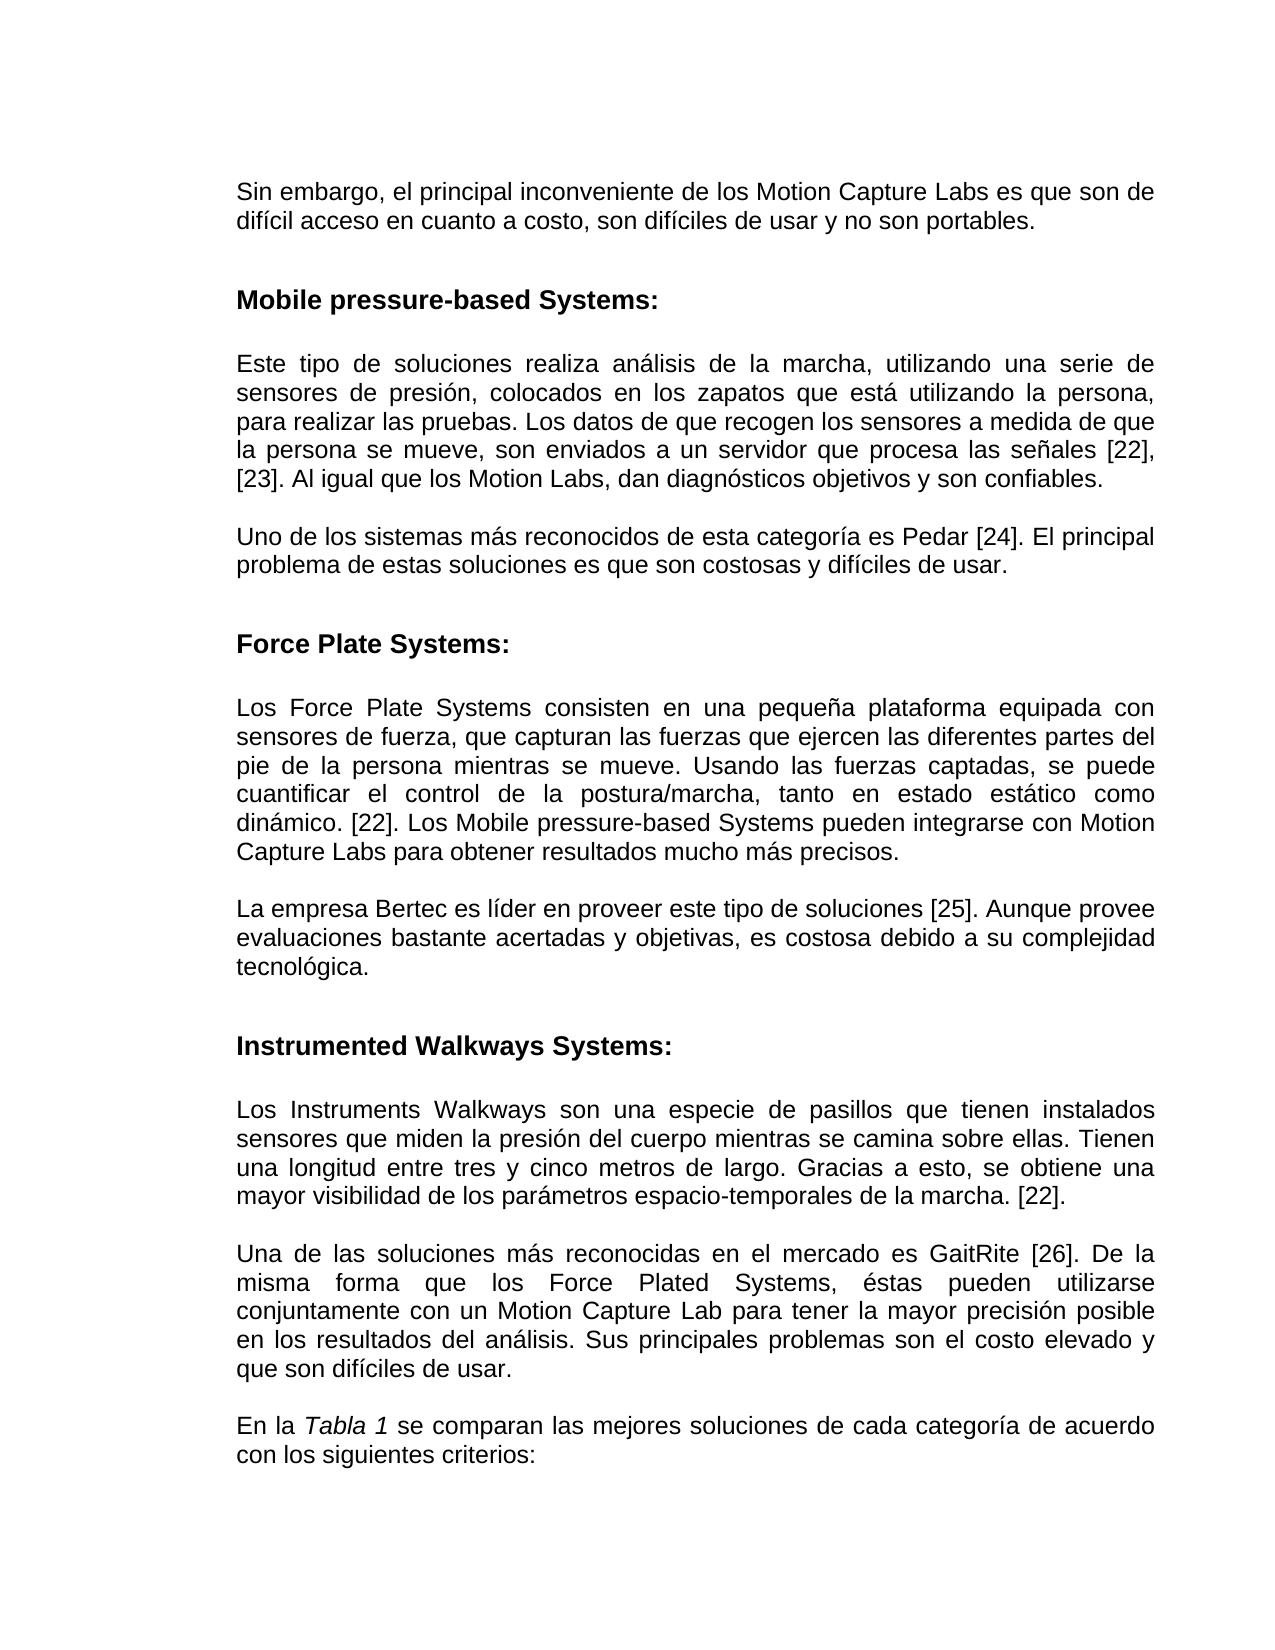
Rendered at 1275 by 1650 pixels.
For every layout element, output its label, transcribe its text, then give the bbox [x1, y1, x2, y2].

text Los Force Plate Systems consisten en una pequeña plataforma equipada con sensores de fuerza, que capturan las fuerzas que ejercen las diferentes partes del pie de la persona mientras se mueve. Usando las fuerzas captadas, se puede cuantificar el control de la postura/marcha, tanto en estado estático como dinámico. [22]. Los Mobile pressure-based Systems pueden integrarse con Motion Capture Labs para obtener resultados mucho más precisos. [236, 693, 1157, 866]
text Uno de los sistemas más reconocidos de esta categoría es Pedar [24]. El principal problema de estas soluciones es que son costosas y difíciles de usar. [236, 521, 1157, 579]
text Una de las soluciones más reconocidas en el mercado es GaitRite [26]. De la misma forma que los Force Plated Systems, éstas pueden utilizarse conjuntamente con un Motion Capture Lab para tener la mayor precisión posible en los resultados del análisis. Sus principales problemas son el costo elevado y que son difíciles de usar. [236, 1239, 1157, 1382]
text Este tipo de soluciones realiza análisis de la marcha, utilizando una serie de sensores de presión, colocados en los zapatos que está utilizando la persona, para realizar las pruebas. Los datos de que recogen los sensores a medida de que la persona se mueve, son enviados a un servidor que procesa las señales [22], [23]. Al igual que los Motion Labs, dan diagnósticos objetivos y son confiables. [236, 349, 1157, 493]
text Sin embargo, el principal inconveniente de los Motion Capture Labs es que son de difícil acceso en cuanto a costo, son difíciles de usar y no son portables. [236, 177, 1157, 235]
subtitle Instrumented Walkways Systems: [236, 1030, 1157, 1062]
subtitle Force Plate Systems: [236, 628, 1157, 660]
text En la Tabla 1 se comparan las mejores soluciones de cada categoría de acuerdo con los siguientes criterios: [236, 1411, 1157, 1469]
text Los Instruments Walkways son una especie de pasillos que tienen instalados sensores que miden la presión del cuerpo mientras se camina sobre ellas. Tienen una longitud entre tres y cinco metros de largo. Gracias a esto, se obtiene una mayor visibilidad de los parámetros espacio-temporales de la marcha. [22]. [236, 1095, 1157, 1210]
text La empresa Bertec es líder en proveer este tipo de soluciones [25]. Aunque provee evaluaciones bastante acertadas y objetivas, es costosa debido a su complejidad tecnológica. [236, 894, 1157, 981]
subtitle Mobile pressure-based Systems: [236, 284, 1157, 316]
